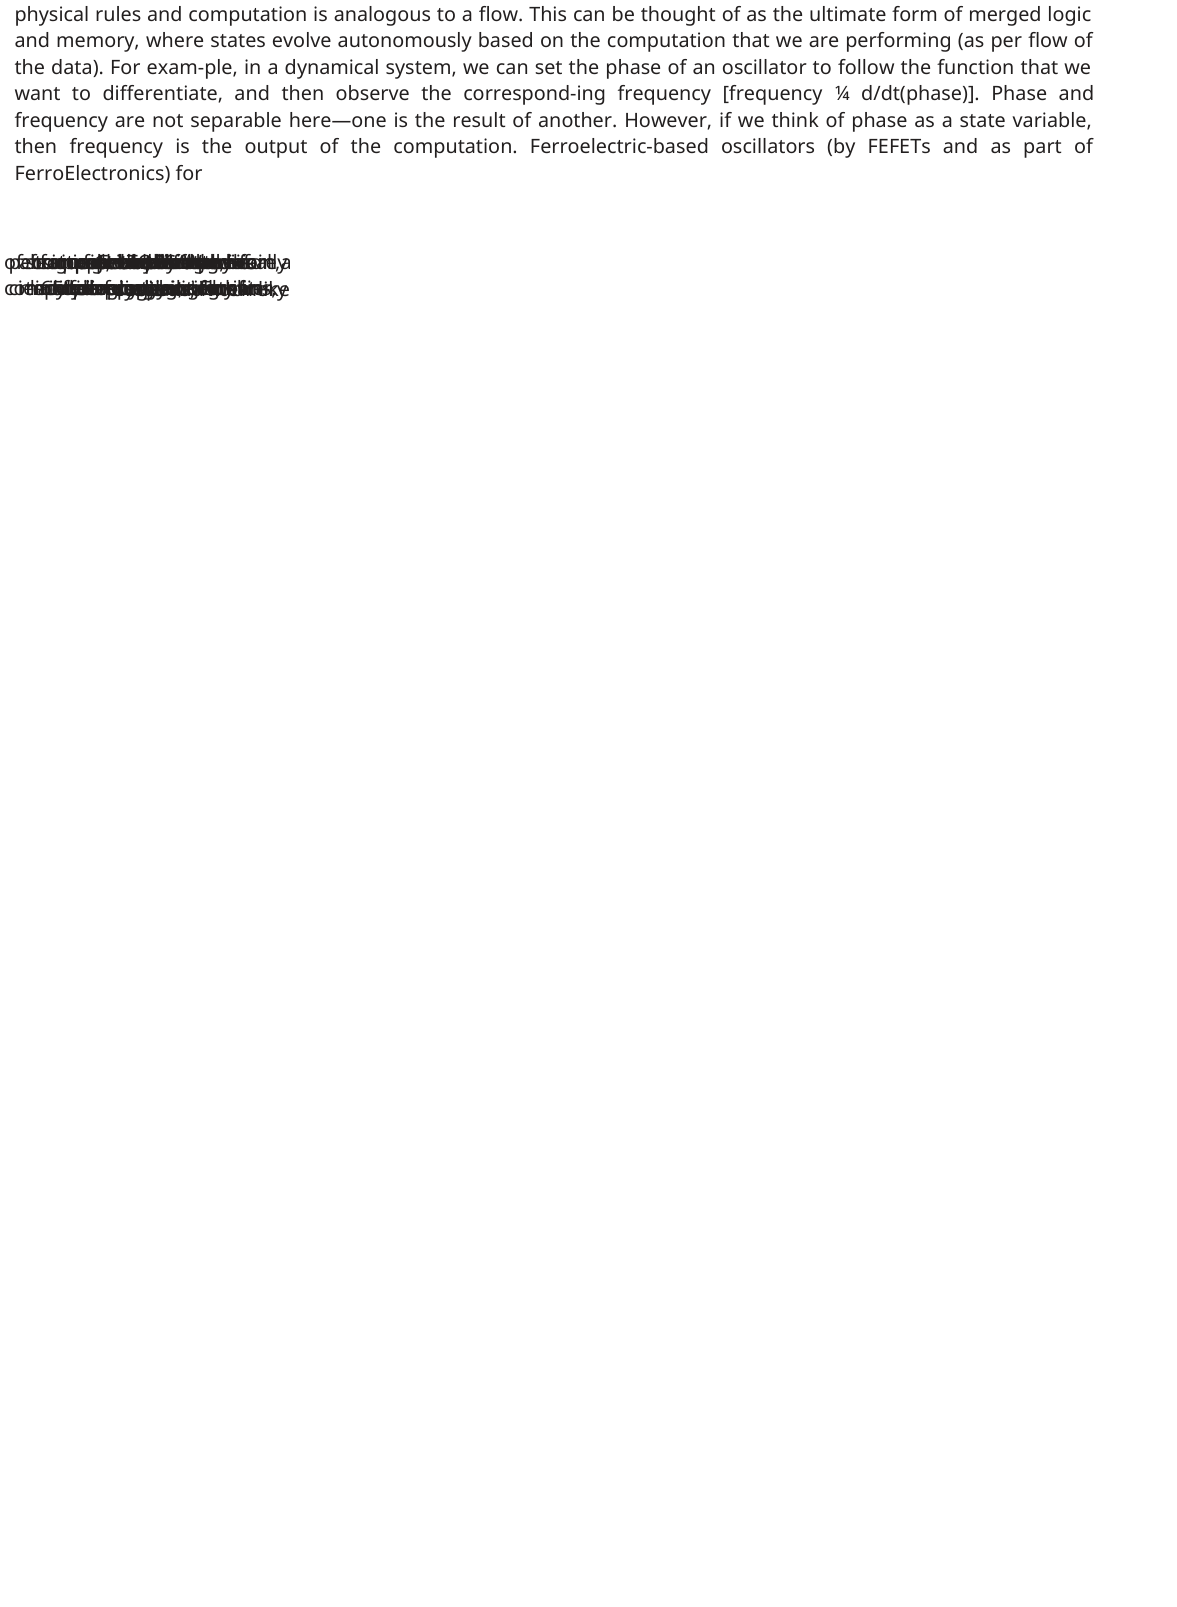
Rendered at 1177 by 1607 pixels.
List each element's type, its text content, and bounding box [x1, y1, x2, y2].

text physical rules and computation is analogous to a flow. This can be thought of as the ultimate form of merged logic and memory, where states evolve autonomously based on the computation that we are performing (as per flow of the data). For exam-ple, in a dynamical system, we can set the phase of an oscillator to follow the function that we want to differentiate, and then observe the correspond-ing frequency [frequency ¼ d/dt(phase)]. Phase and frequency are not separable here—one is the result of another. However, if we think of phase as a state variable, then frequency is the output of the computation. Ferroelectric-based oscillators (by FEFETs and as part of FerroElectronics) for [14, 0, 1094, 185]
